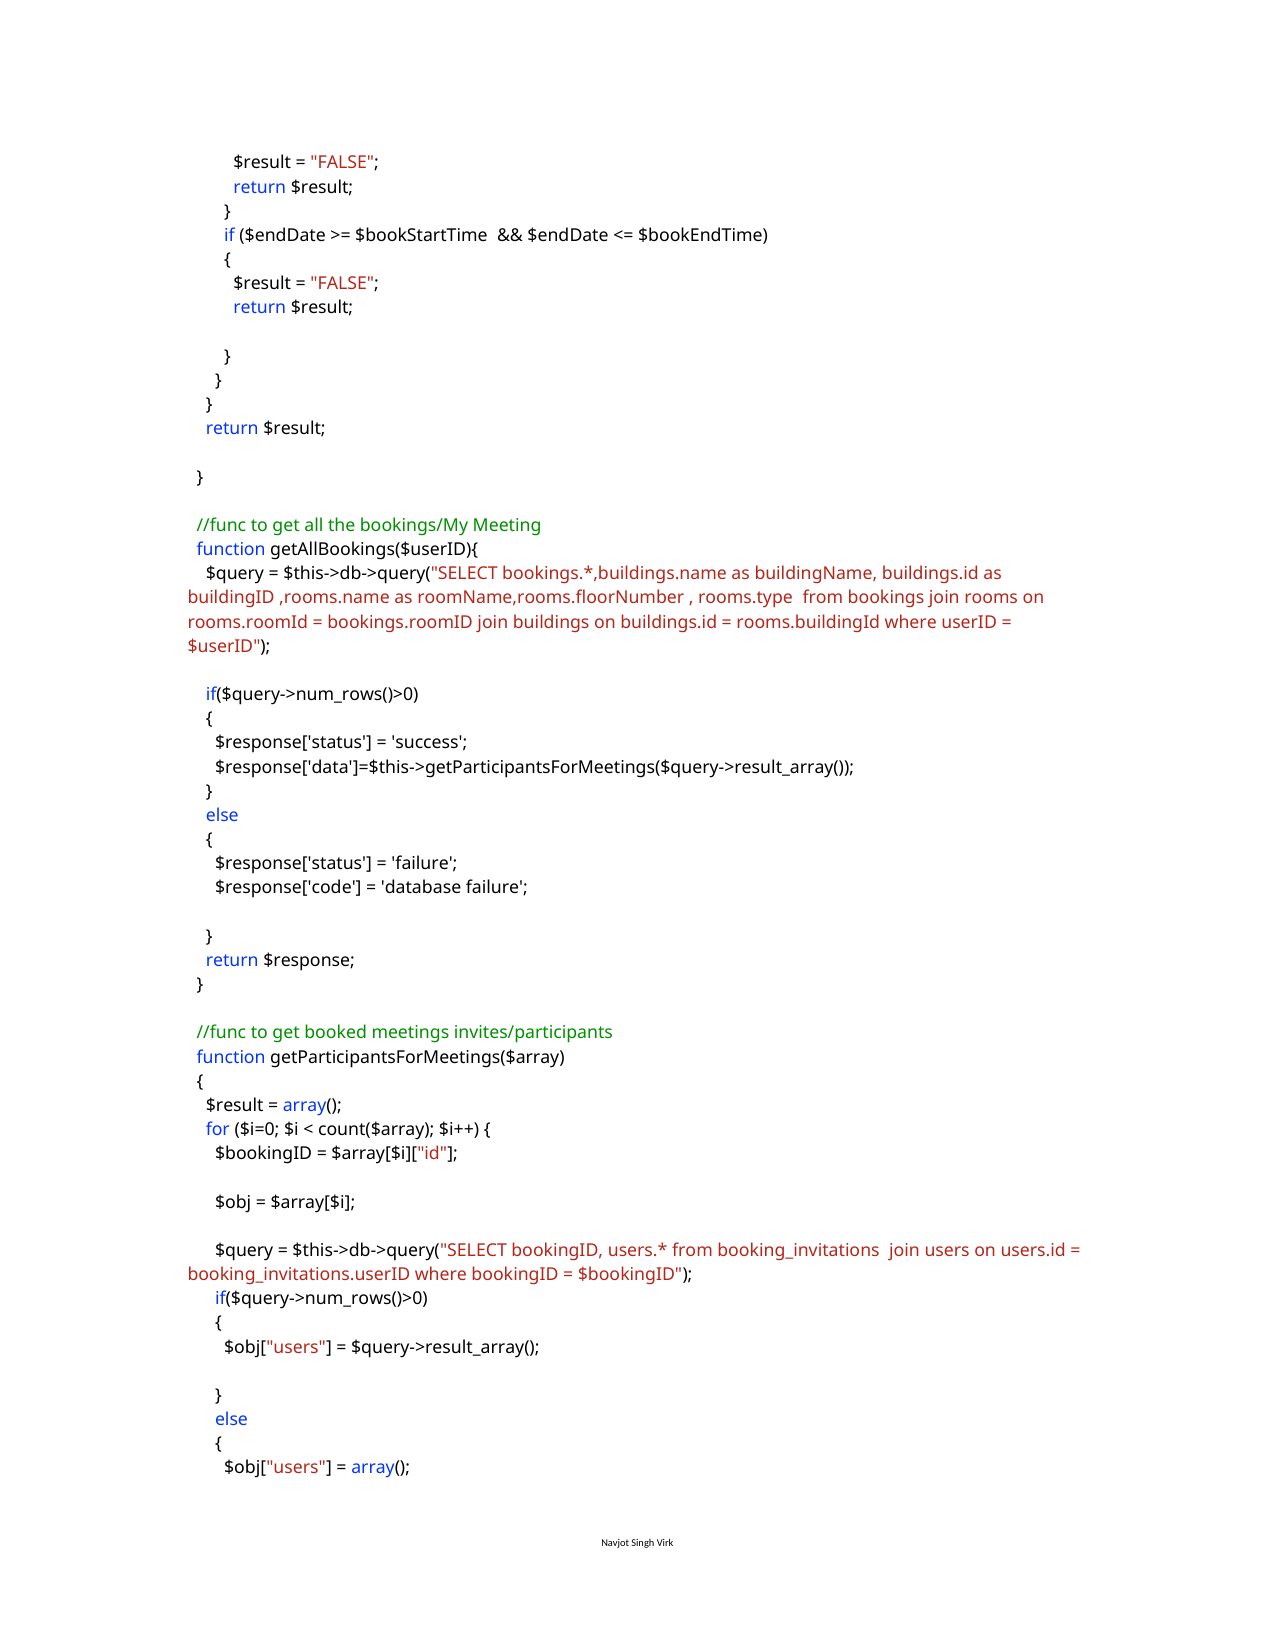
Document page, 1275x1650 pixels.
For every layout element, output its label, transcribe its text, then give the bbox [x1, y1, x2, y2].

text for ($i=0; $i < count($array); $i++) { [187, 1117, 1088, 1141]
text if ($endDate >= $bookStartTime && $endDate <= $bookEndTime) [187, 222, 1088, 247]
text return $result; [187, 174, 1088, 198]
text $obj["users"] = $query->result_array(); [187, 1334, 1088, 1358]
text return $response; [187, 947, 1088, 972]
text } [187, 392, 1088, 416]
text function getAllBookings($userID){ [187, 537, 1088, 561]
text //func to get booked meetings invites/participants [187, 1020, 1088, 1044]
text } [187, 464, 1088, 488]
text $response['code'] = 'database failure'; [187, 875, 1088, 899]
text $obj = $array[$i]; [187, 1189, 1088, 1213]
text $obj["users"] = array(); [187, 1455, 1088, 1479]
text } [187, 367, 1088, 392]
text return $result; [187, 416, 1088, 440]
text { [187, 1431, 1088, 1455]
text if($query->num_rows()>0) [187, 1286, 1088, 1310]
text { [187, 1310, 1088, 1334]
text function getParticipantsForMeetings($array) [187, 1044, 1088, 1068]
text $query = $this->db->query("SELECT bookingID, users.* from booking_invitations join users on users.id = booking_invitations.userID where bookingID = $bookingID"); [187, 1237, 1088, 1286]
text $response['data']=$this->getParticipantsForMeetings($query->result_array()); [187, 754, 1088, 778]
text $result = "FALSE"; [187, 150, 1088, 174]
text { [187, 247, 1088, 271]
text $result = "FALSE"; [187, 271, 1088, 295]
text else [187, 1407, 1088, 1431]
text } [187, 923, 1088, 947]
text } [187, 198, 1088, 222]
text $bookingID = $array[$i]["id"]; [187, 1141, 1088, 1165]
text { [187, 1068, 1088, 1092]
text { [187, 706, 1088, 730]
text $response['status'] = 'success'; [187, 730, 1088, 754]
text $response['status'] = 'failure'; [187, 851, 1088, 875]
text } [187, 972, 1088, 996]
text $result = array(); [187, 1092, 1088, 1117]
text } [187, 778, 1088, 802]
text } [187, 1382, 1088, 1407]
text else [187, 802, 1088, 827]
text $query = $this->db->query("SELECT bookings.*,buildings.name as buildingName, buildings.id as buildingID ,rooms.name as roomName,rooms.floorNumber , rooms.type from bookings join rooms on rooms.roomId = bookings.roomID join buildings on buildings.id = rooms.buildingId where userID = $userID"); [187, 561, 1088, 657]
text if($query->num_rows()>0) [187, 682, 1088, 706]
text return $result; [187, 295, 1088, 319]
text //func to get all the bookings/My Meeting [187, 512, 1088, 537]
text { [187, 827, 1088, 851]
text } [187, 343, 1088, 367]
